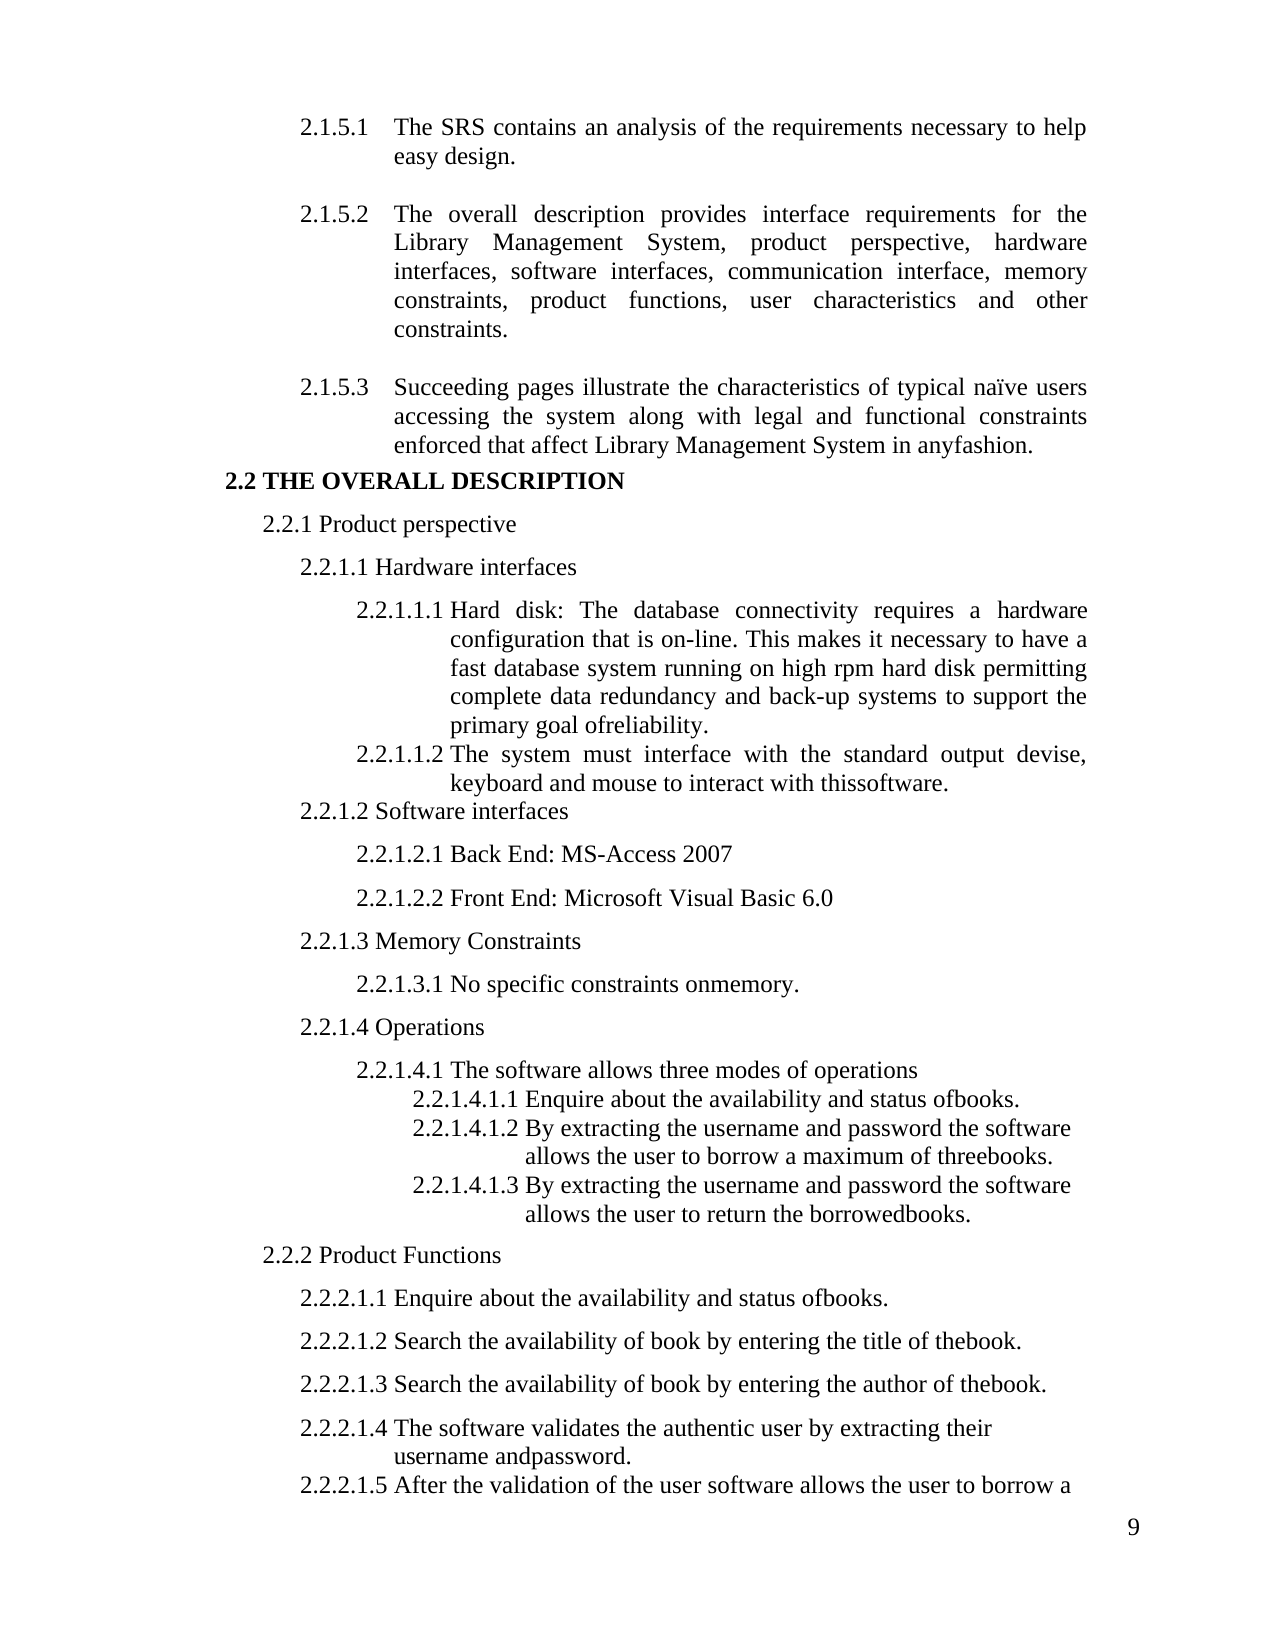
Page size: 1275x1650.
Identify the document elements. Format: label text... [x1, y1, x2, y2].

list The system must interface with the standard output devise, keyboard and mouse to interact with thissoftware. [356, 739, 1088, 796]
list By extracting the username and password the software allows the user to borrow a maximum of threebooks. [412, 1113, 1088, 1170]
list Back End: MS-Access 2007 [356, 839, 1139, 868]
list Hardware interfaces [300, 552, 1139, 581]
list The overall description provides interface requirements for the Library Management System, product perspective, hardware interfaces, software interfaces, communication interface, memory constraints, product functions, user characteristics and other constraints. [300, 199, 1088, 342]
list Succeeding pages illustrate the characteristics of typical naïve users accessing the system along with legal and functional constraints enforced that affect Library Management System in anyfashion. [300, 372, 1088, 459]
list Front End: Microsoft Visual Basic 6.0 [356, 883, 1139, 911]
list Software interfaces [300, 796, 1139, 825]
list By extracting the username and password the software allows the user to return the borrowedbooks. [412, 1170, 1088, 1228]
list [300, 1470, 1086, 1499]
subtitle THE OVERALL DESCRIPTION [225, 466, 1139, 495]
list Search the availability of book by entering the author of thebook. [300, 1369, 1139, 1398]
list Product perspective [262, 509, 1139, 538]
list The software validates the authentic user by extracting their username andpassword. [300, 1413, 1040, 1470]
list The SRS contains an analysis of the requirements necessary to help easy design. [300, 112, 1088, 170]
list The software allows three modes of operations 2.2.1.4.1.1 Enquire about the availability and status ofbooks. [356, 1055, 1026, 1113]
list Memory Constraints [300, 926, 1139, 954]
list Product Functions [262, 1240, 1139, 1269]
list Hard disk: The database connectivity requires a hardware configuration that is on-line. This makes it necessary to have a fast database system running on high rpm hard disk permitting complete data redundancy and back-up systems to support the primary goal ofreliability. [356, 595, 1088, 739]
list Operations [300, 1012, 1139, 1041]
list No specific constraints onmemory. [356, 969, 1139, 998]
list Search the availability of book by entering the title of thebook. [300, 1326, 1139, 1355]
list Enquire about the availability and status ofbooks. [300, 1283, 1139, 1312]
